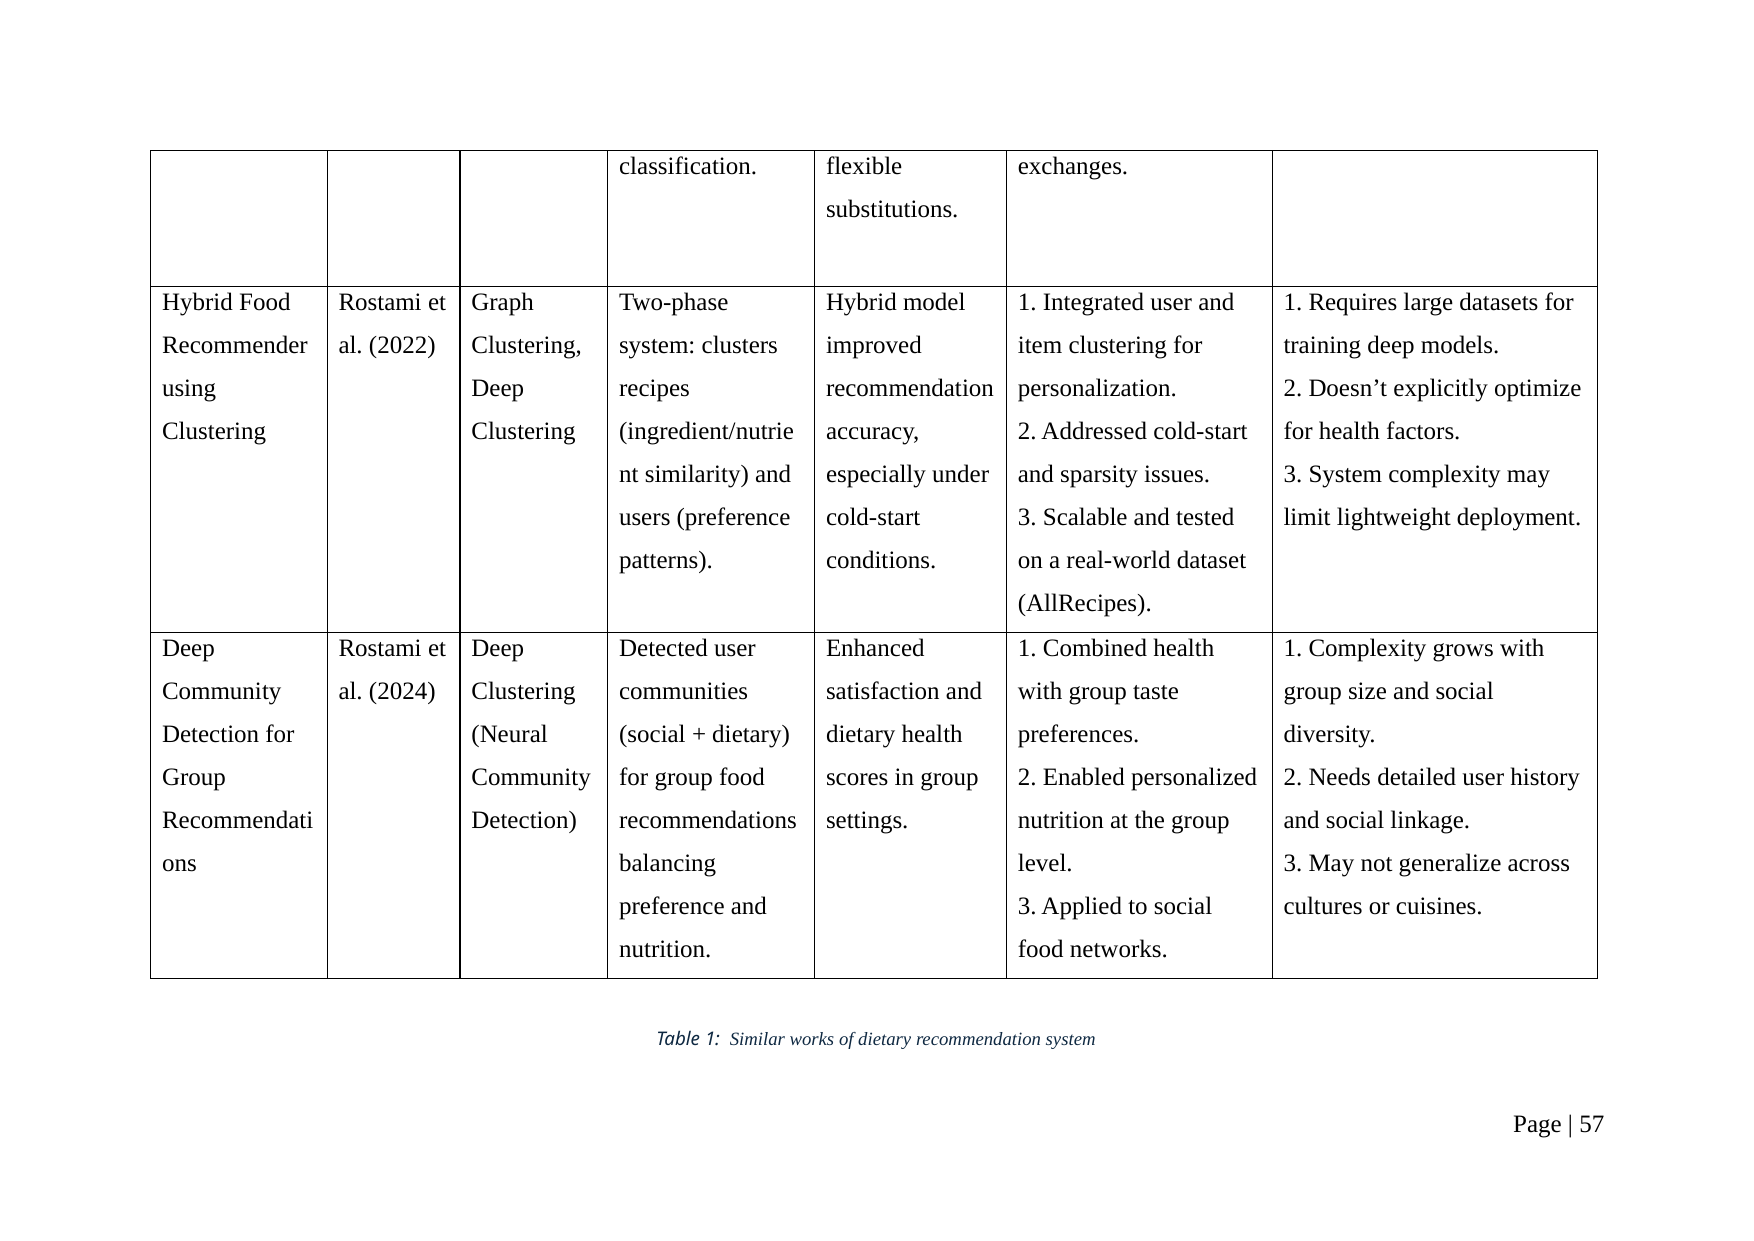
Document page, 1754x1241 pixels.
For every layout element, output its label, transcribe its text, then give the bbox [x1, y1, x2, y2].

table_cell Hybrid Food Recommender using Clustering [151, 287, 327, 632]
table_cell Deep Clustering (Neural Community Detection) [461, 633, 607, 977]
table_cell 1. Requires large datasets for training deep models. 2. Doesn’t explicitly optimize for health factors. 3. System complexity may limit lightweight deployment. [1273, 287, 1597, 632]
table_cell 1. Integrated user and item clustering for personalization. 2. Addressed cold-start and sparsity issues. 3. Scalable and tested on a real-world dataset (AllRecipes). [1007, 287, 1272, 632]
table_cell Rostami et al. (2024) [328, 633, 459, 977]
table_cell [328, 151, 459, 286]
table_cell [461, 151, 607, 286]
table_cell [815, 151, 1006, 286]
table_cell Deep Community Detection for Group Recommendations [151, 633, 327, 977]
table_cell Detected user communities (social + dietary) for group food recommendations balancing preference and nutrition. [608, 633, 814, 977]
table_cell 1. Combined health with group taste preferences. 2. Enabled personalized nutrition at the group level. 3. Applied to social food networks. [1007, 633, 1272, 977]
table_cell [151, 151, 327, 286]
table_cell Rostami et al. (2022) [328, 287, 459, 632]
table_cell Enhanced satisfaction and dietary health scores in group settings. [815, 633, 1006, 977]
table_cell 1. Complexity grows with group size and social diversity. 2. Needs detailed user history and social linkage. 3. May not generalize across cultures or cuisines. [1273, 633, 1597, 977]
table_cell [1273, 151, 1597, 286]
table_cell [608, 151, 814, 286]
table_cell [1007, 151, 1272, 286]
table_cell Hybrid model improved recommendation accuracy, especially under cold-start conditions. [815, 287, 1006, 632]
table_cell Graph Clustering, Deep Clustering [461, 287, 607, 632]
table_cell Two-phase system: clusters recipes (ingredient/nutrient similarity) and users (preference patterns). [608, 287, 814, 632]
